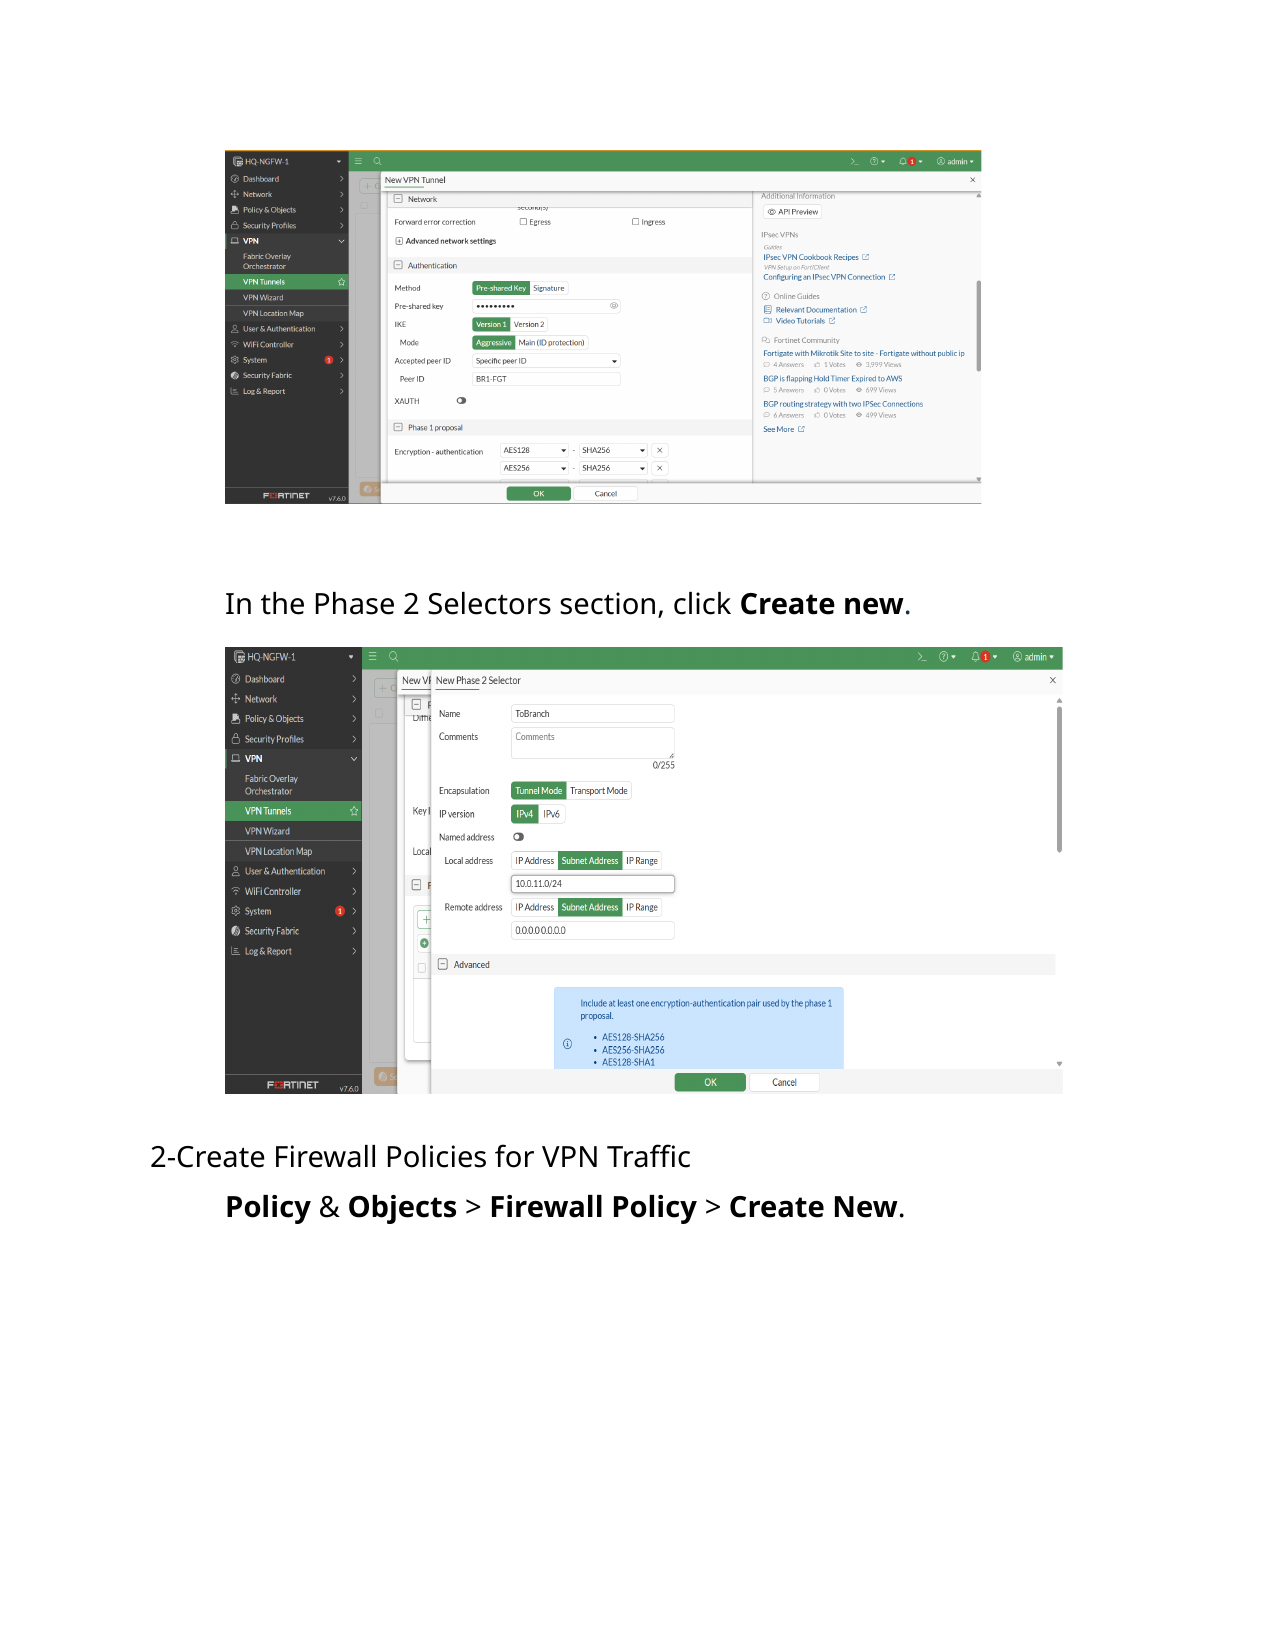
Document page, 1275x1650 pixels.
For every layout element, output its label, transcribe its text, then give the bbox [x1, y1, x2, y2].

text Policy & Objects > Firewall Policy > Create New. [150, 1186, 1125, 1226]
text In the Phase 2 Selectors section, click Create new. [150, 583, 1125, 623]
subtitle 2-Create Firewall Policies for VPN Traffic [150, 1137, 1125, 1176]
picture [225, 150, 982, 504]
picture [225, 647, 1063, 1094]
